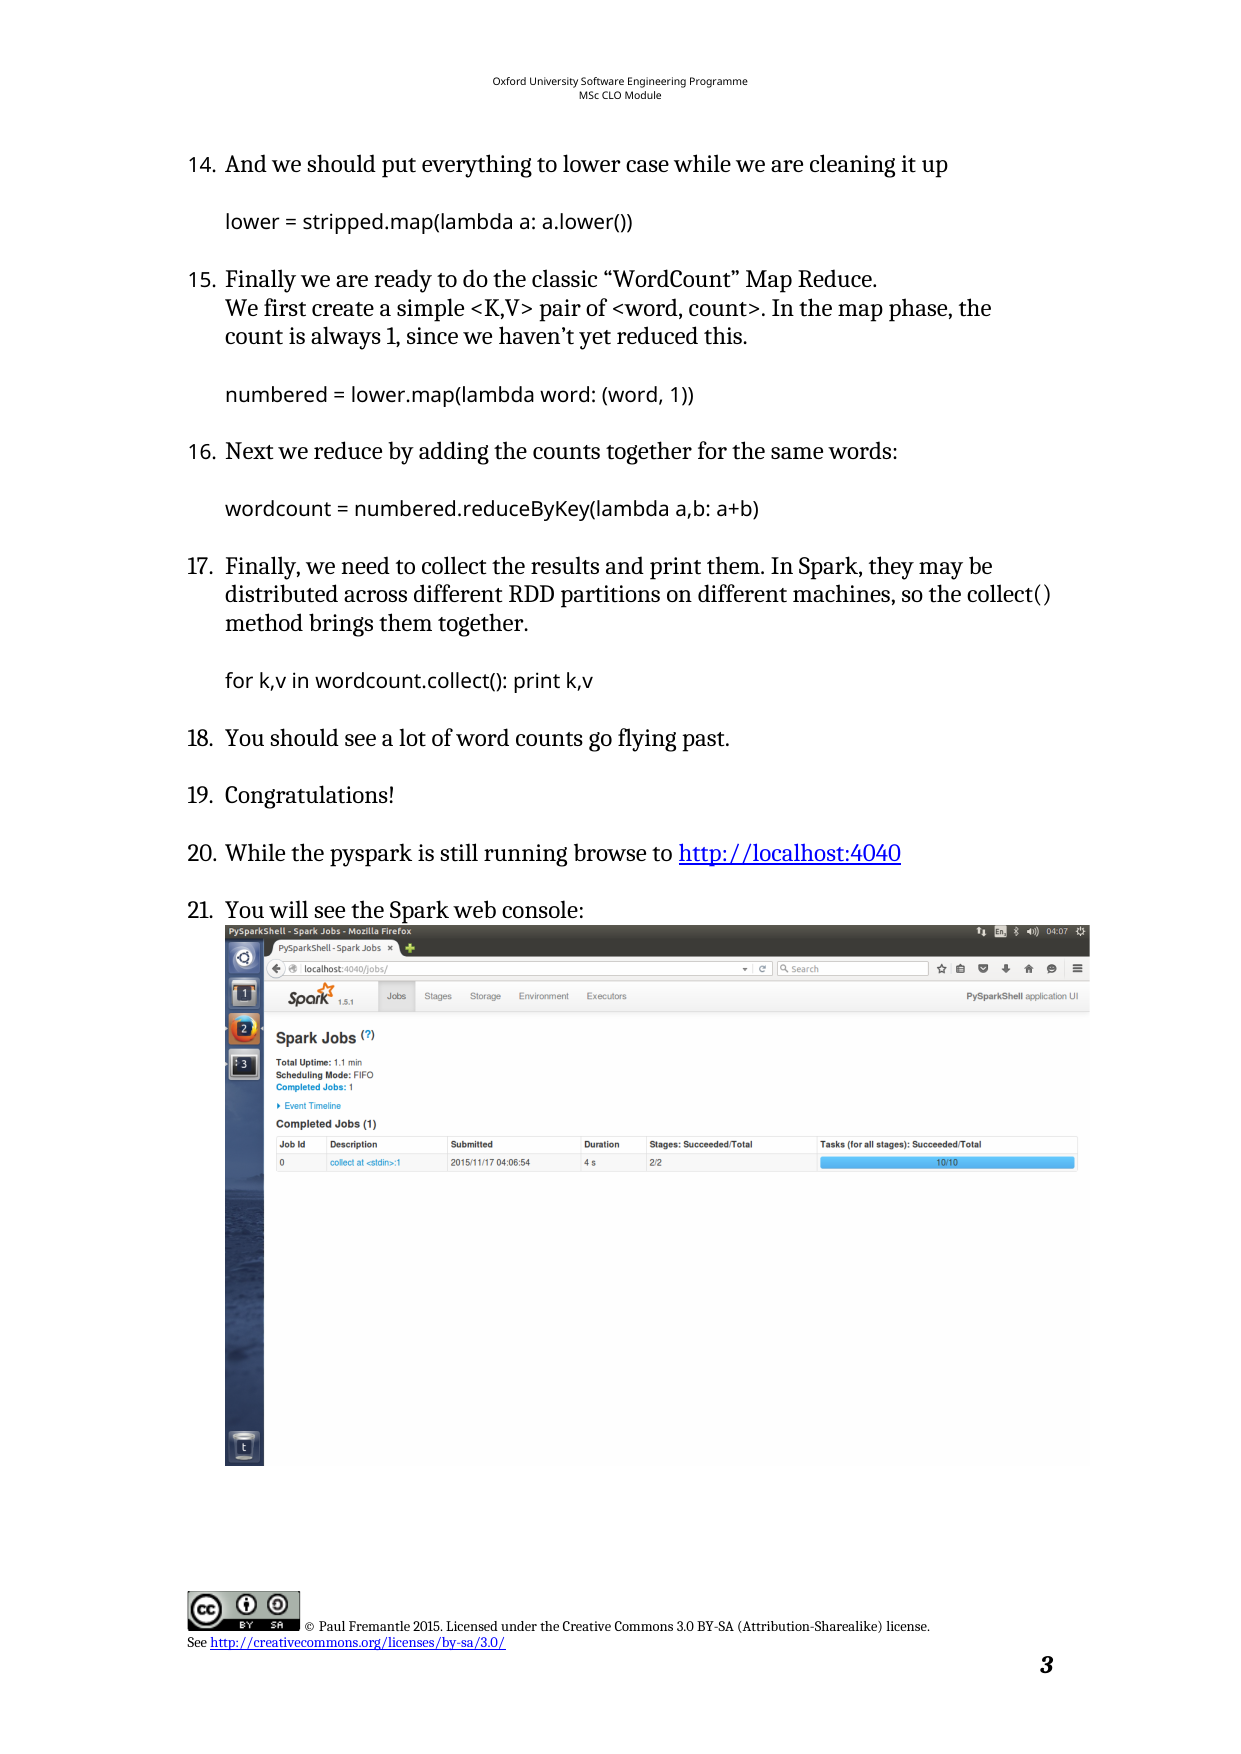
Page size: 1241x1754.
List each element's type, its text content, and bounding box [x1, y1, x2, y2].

list You should see a lot of word counts go flying past. [187, 724, 1053, 781]
list Congratulations! [187, 781, 1053, 839]
list While the pyspark is still running browse to http://localhost:4040 [187, 839, 1053, 896]
picture [225, 925, 1090, 1466]
list Finally we are ready to do the classic “WordCount” Map Reduce. We first create a simple <K,V> pair of <word, count>. In the map phase, the count is always 1, since we haven’t yet reduced this. numbered = lower.map(lambda word: (word, 1)) [187, 265, 1053, 408]
list Next we reduce by adding the counts together for the same words: wordcount = numbered.reduceByKey(lambda a,b: a+b) [187, 437, 1053, 523]
picture [187, 1591, 300, 1631]
list Finally, we need to collect the results and print them. In Spark, they may be distributed across different RDD partitions on different machines, so the collect() method brings them together. for k,v in wordcount.collect(): print k,v [187, 552, 1053, 724]
list And we should put everything to lower case while we are cleaning it up lower = stripped.map(lambda a: a.lower()) [187, 150, 1053, 236]
